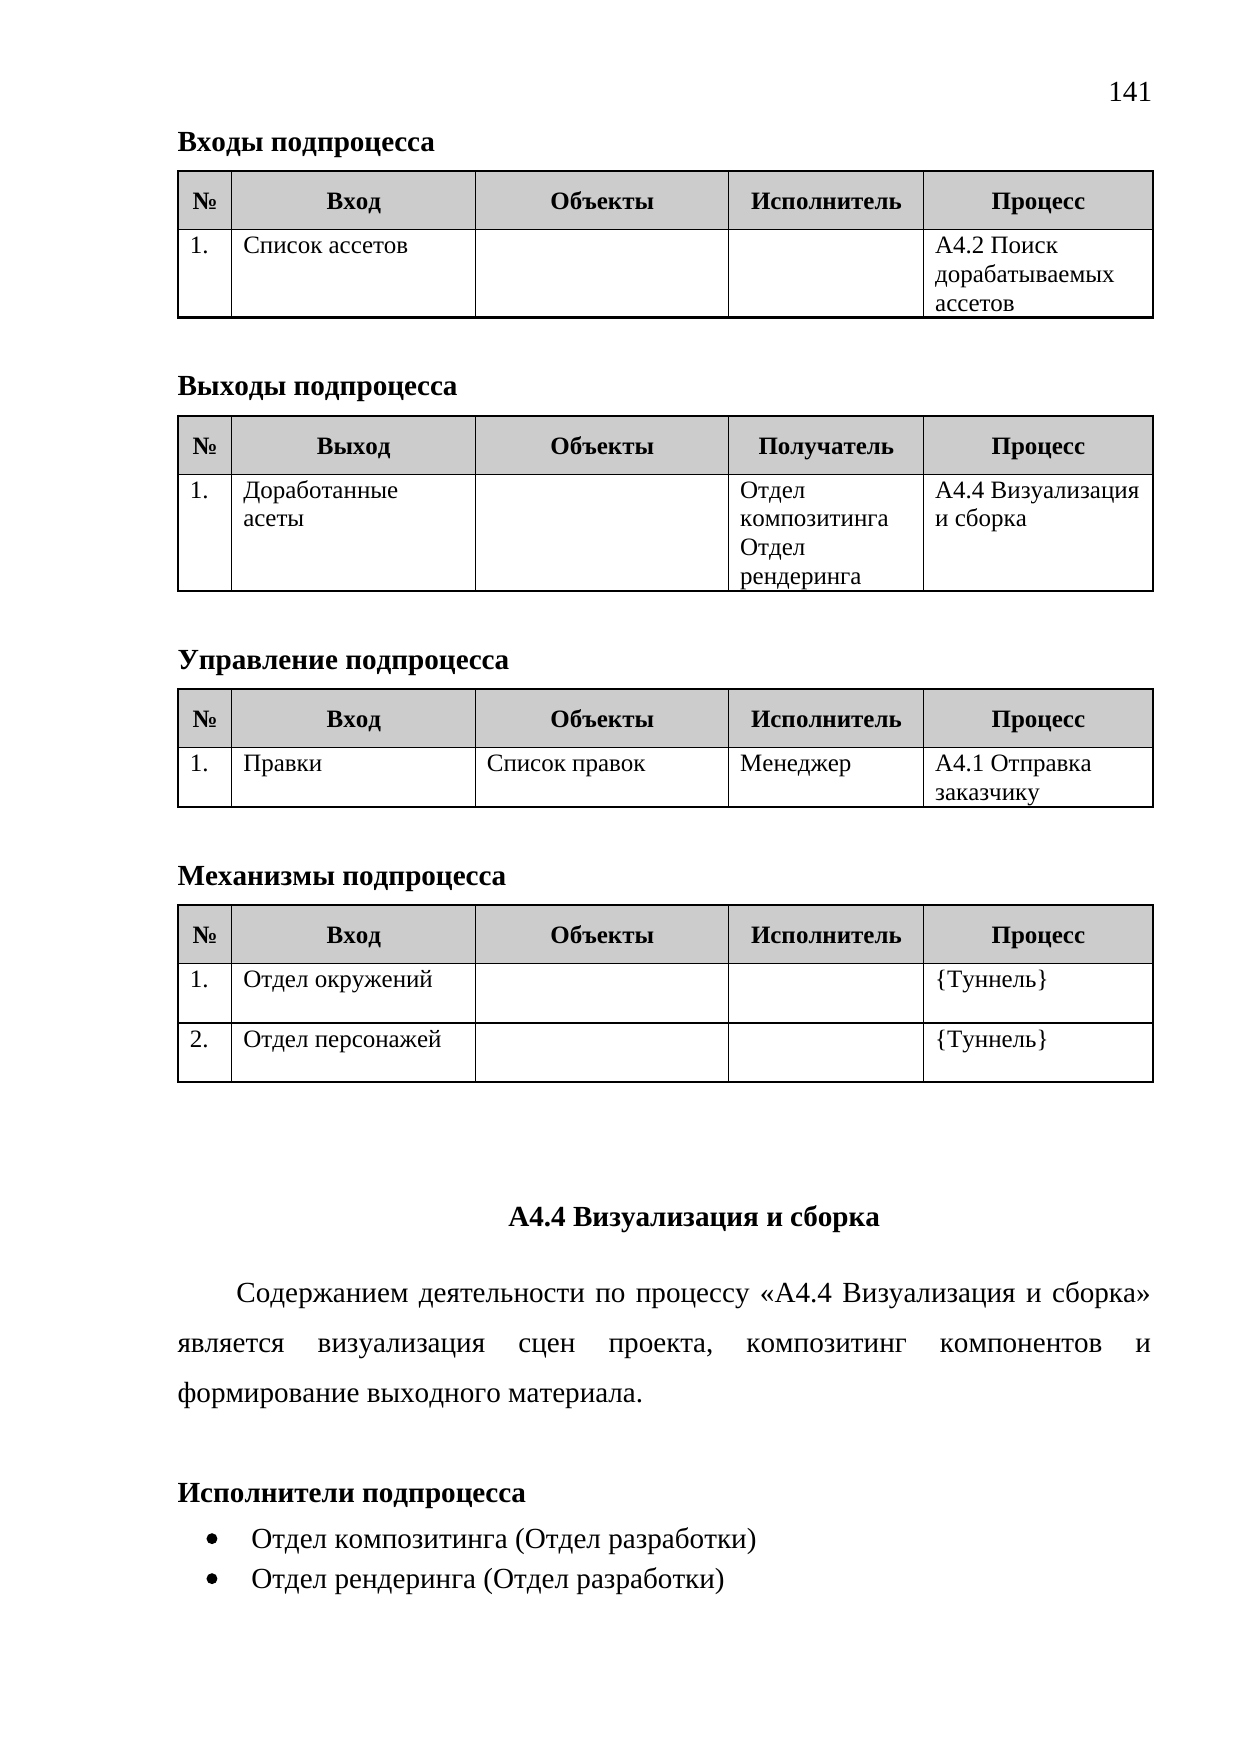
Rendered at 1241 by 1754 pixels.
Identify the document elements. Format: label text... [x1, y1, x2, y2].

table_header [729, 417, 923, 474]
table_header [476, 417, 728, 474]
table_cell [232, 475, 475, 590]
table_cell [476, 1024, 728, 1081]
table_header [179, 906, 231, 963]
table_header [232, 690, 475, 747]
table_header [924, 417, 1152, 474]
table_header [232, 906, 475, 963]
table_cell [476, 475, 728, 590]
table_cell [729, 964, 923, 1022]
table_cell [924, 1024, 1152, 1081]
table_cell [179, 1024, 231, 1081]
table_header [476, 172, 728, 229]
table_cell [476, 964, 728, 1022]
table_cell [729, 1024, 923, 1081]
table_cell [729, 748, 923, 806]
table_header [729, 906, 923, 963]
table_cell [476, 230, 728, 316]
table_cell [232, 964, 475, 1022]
text А4.4 Визуализация и сборка [177, 1199, 1152, 1233]
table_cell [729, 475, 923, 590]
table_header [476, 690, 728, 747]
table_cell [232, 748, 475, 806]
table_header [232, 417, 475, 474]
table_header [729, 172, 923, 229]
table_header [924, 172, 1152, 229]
text Содержанием деятельности по процессу «А4.4 Визуализация и сборка» является визуализация сцен проекта, композитинг компонентов и формирование выходного материала. [177, 1275, 1152, 1409]
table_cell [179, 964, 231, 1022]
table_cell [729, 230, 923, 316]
subtitle Исполнители подпроцесса [177, 1476, 1152, 1509]
text Отдел композитинга (Отдел разработки) [207, 1522, 1152, 1555]
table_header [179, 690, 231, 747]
subtitle Механизмы подпроцесса [177, 858, 1152, 892]
text Отдел рендеринга (Отдел разработки) [207, 1562, 1152, 1595]
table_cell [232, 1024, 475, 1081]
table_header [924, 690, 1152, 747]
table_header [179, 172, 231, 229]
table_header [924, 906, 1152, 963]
subtitle Выходы подпроцесса [177, 368, 1152, 402]
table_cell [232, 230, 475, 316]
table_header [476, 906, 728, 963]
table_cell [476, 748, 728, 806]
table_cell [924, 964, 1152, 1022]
subtitle Управление подпроцесса [177, 642, 1152, 675]
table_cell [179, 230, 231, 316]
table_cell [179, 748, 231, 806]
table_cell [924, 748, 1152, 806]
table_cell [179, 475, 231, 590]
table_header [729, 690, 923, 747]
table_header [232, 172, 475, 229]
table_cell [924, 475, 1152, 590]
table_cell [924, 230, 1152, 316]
subtitle Входы подпроцесса [177, 124, 1152, 158]
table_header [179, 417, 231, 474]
